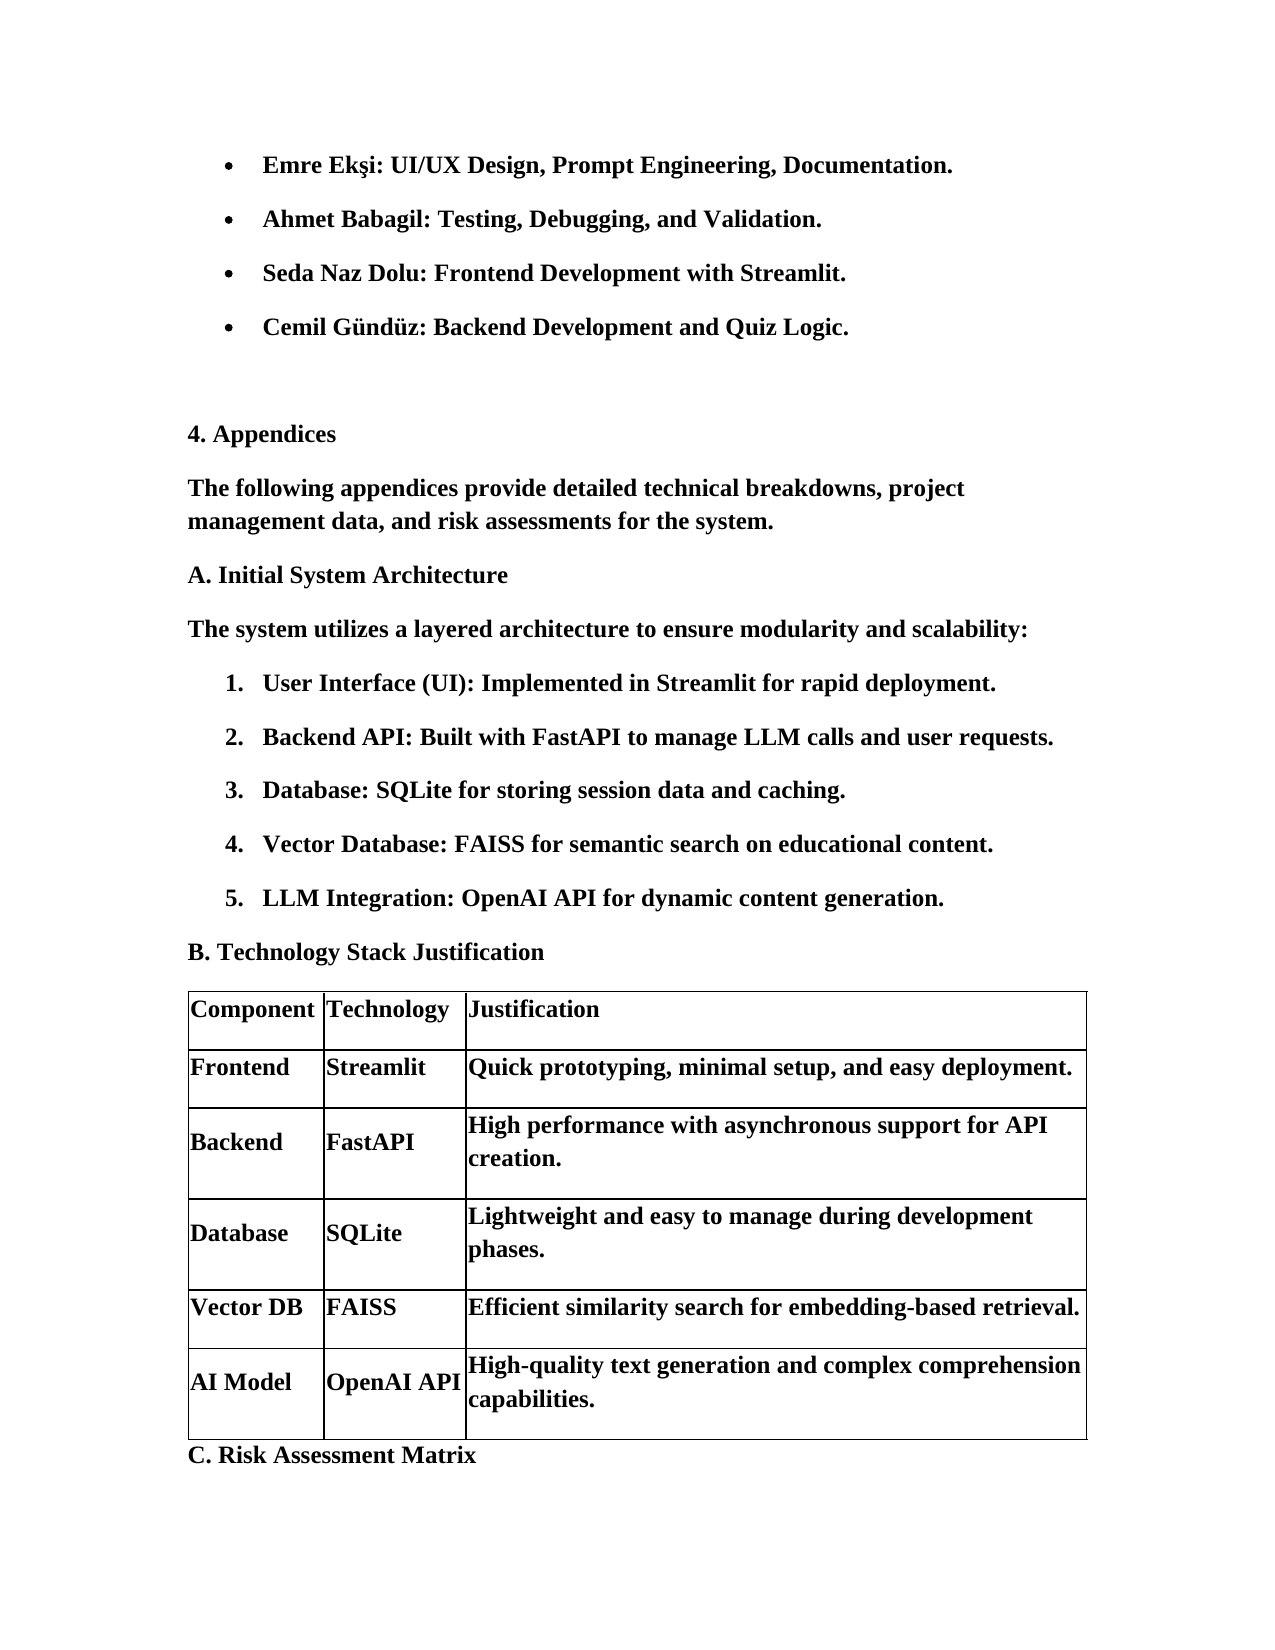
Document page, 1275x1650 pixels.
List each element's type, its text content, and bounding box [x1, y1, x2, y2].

list Emre Ekşi: UI/UX Design, Prompt Engineering, Documentation. [225, 150, 1087, 179]
table_cell Backend [189, 1109, 323, 1198]
list Ahmet Babagil: Testing, Debugging, and Validation. [225, 204, 1087, 233]
table_cell AI Model [189, 1349, 323, 1439]
list Backend API: Built with FastAPI to manage LLM calls and user requests. [225, 722, 1087, 750]
list Cemil Gündüz: Backend Development and Quiz Logic. [225, 312, 1087, 340]
list Seda Naz Dolu: Frontend Development with Streamlit. [225, 258, 1087, 286]
text 4. Appendices [187, 419, 1087, 448]
text B. Technology Stack Justification [187, 937, 1087, 966]
table_cell Streamlit [325, 1051, 465, 1107]
table_cell Lightweight and easy to manage during development phases. [467, 1200, 1086, 1289]
list User Interface (UI): Implemented in Streamlit for rapid deployment. [225, 668, 1087, 696]
table_cell FAISS [325, 1291, 465, 1347]
table_cell Efficient similarity search for embedding-based retrieval. [467, 1291, 1086, 1347]
text C. Risk Assessment Matrix [187, 1440, 1087, 1469]
table_cell SQLite [325, 1200, 465, 1289]
table_cell OpenAI API [325, 1349, 465, 1439]
table_cell Frontend [189, 1051, 323, 1107]
text A. Initial System Architecture [187, 560, 1087, 589]
list LLM Integration: OpenAI API for dynamic content generation. [225, 883, 1087, 912]
table_cell FastAPI [325, 1109, 465, 1198]
text The system utilizes a layered architecture to ensure modularity and scalability: [187, 614, 1087, 643]
text The following appendices provide detailed technical breakdowns, project management data, and risk assessments for the system. [187, 473, 1087, 535]
table_cell Vector DB [189, 1291, 323, 1347]
table_cell High performance with asynchronous support for API creation. [467, 1109, 1086, 1198]
list Database: SQLite for storing session data and caching. [225, 775, 1087, 804]
table_header Justification [467, 992, 1086, 1049]
list Vector Database: FAISS for semantic search on educational content. [225, 829, 1087, 858]
table_header Technology [325, 992, 466, 1049]
table_cell Quick prototyping, minimal setup, and easy deployment. [467, 1051, 1086, 1107]
table_cell Database [189, 1200, 323, 1289]
table_cell High-quality text generation and complex comprehension capabilities. [467, 1349, 1086, 1439]
table_header Component [189, 992, 324, 1049]
